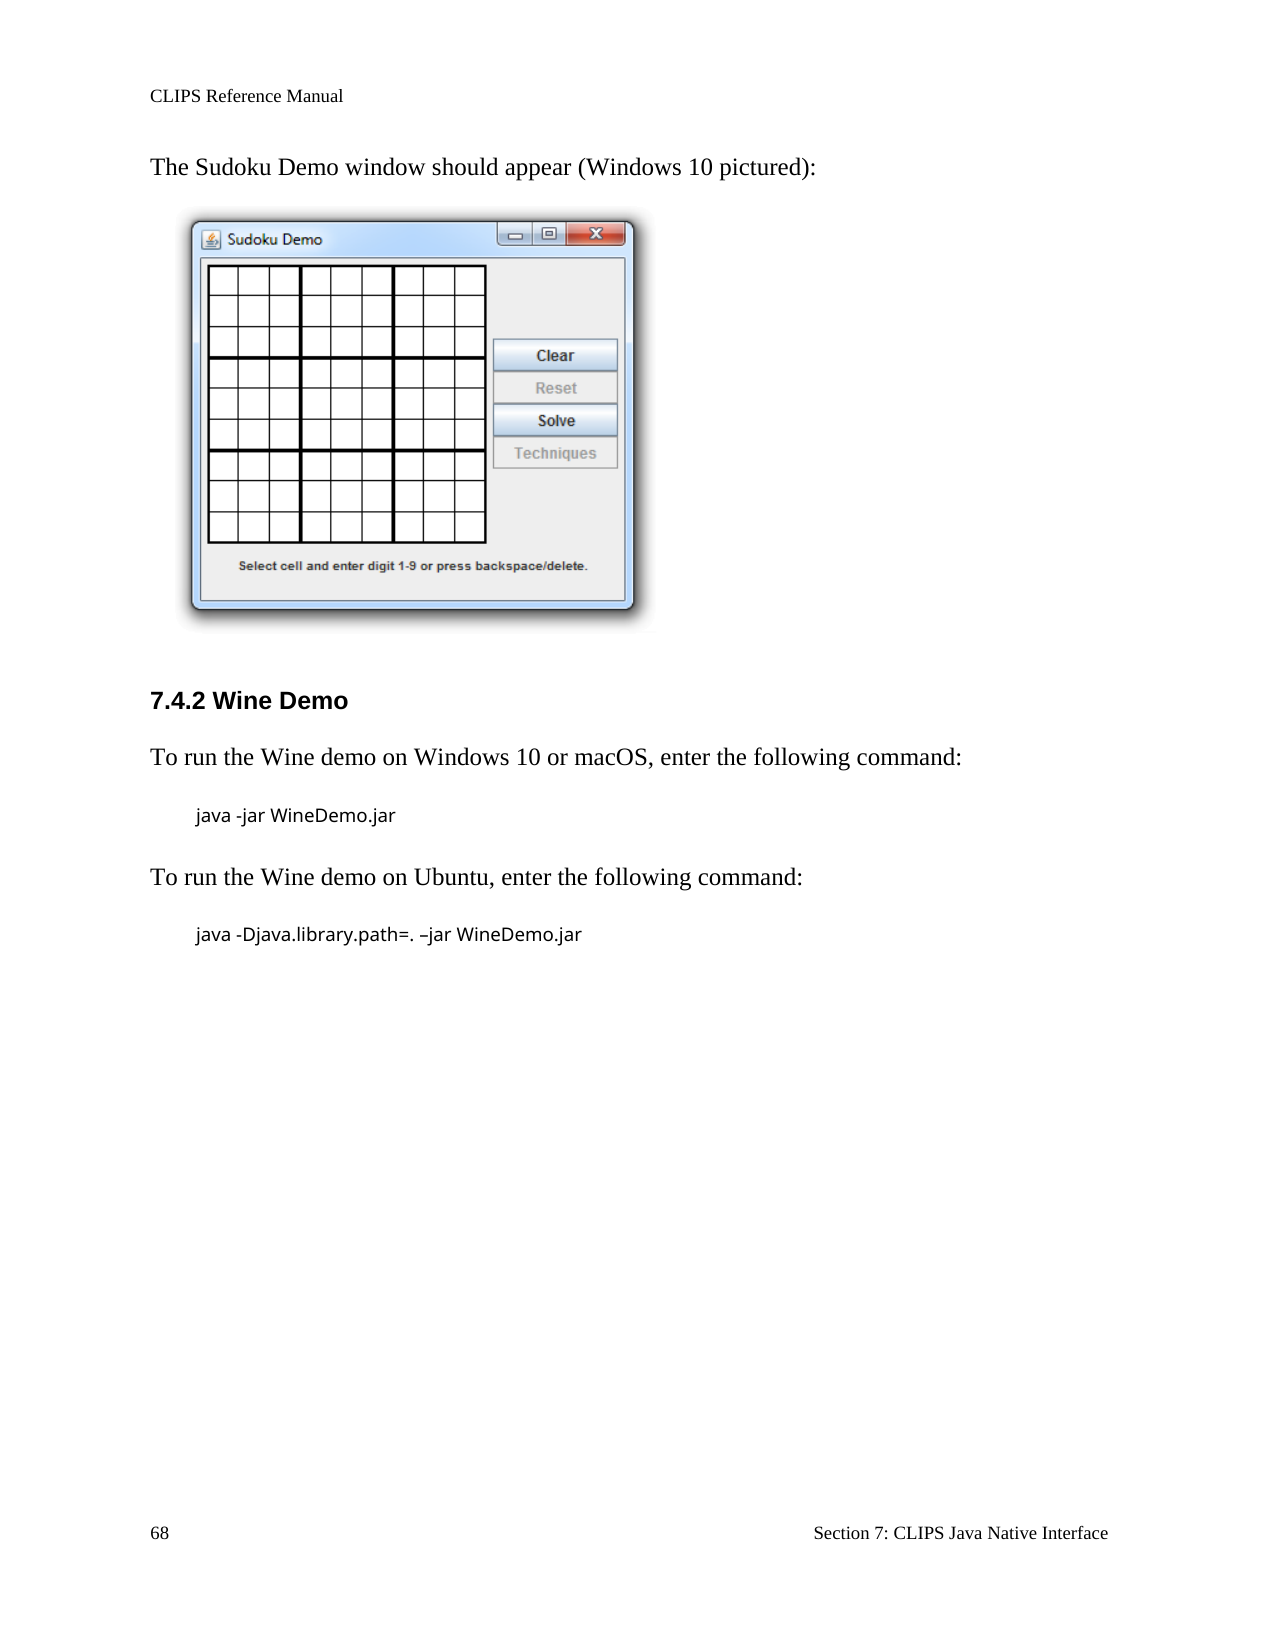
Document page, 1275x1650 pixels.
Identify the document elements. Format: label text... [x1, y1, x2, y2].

text java -jar WineDemo.jar [196, 802, 1125, 828]
picture [175, 206, 657, 634]
text The Sudoku Demo window should appear (Windows 10 pictured): [150, 150, 1125, 181]
text To run the Wine demo on Windows 10 or macOS, enter the following command: [150, 740, 1125, 771]
text java -Djava.library.path=. –jar WineDemo.jar [196, 922, 1125, 947]
subtitle 7.4.2 Wine Demo [150, 684, 1125, 715]
text To run the Wine demo on Ubuntu, enter the following command: [150, 859, 1125, 891]
